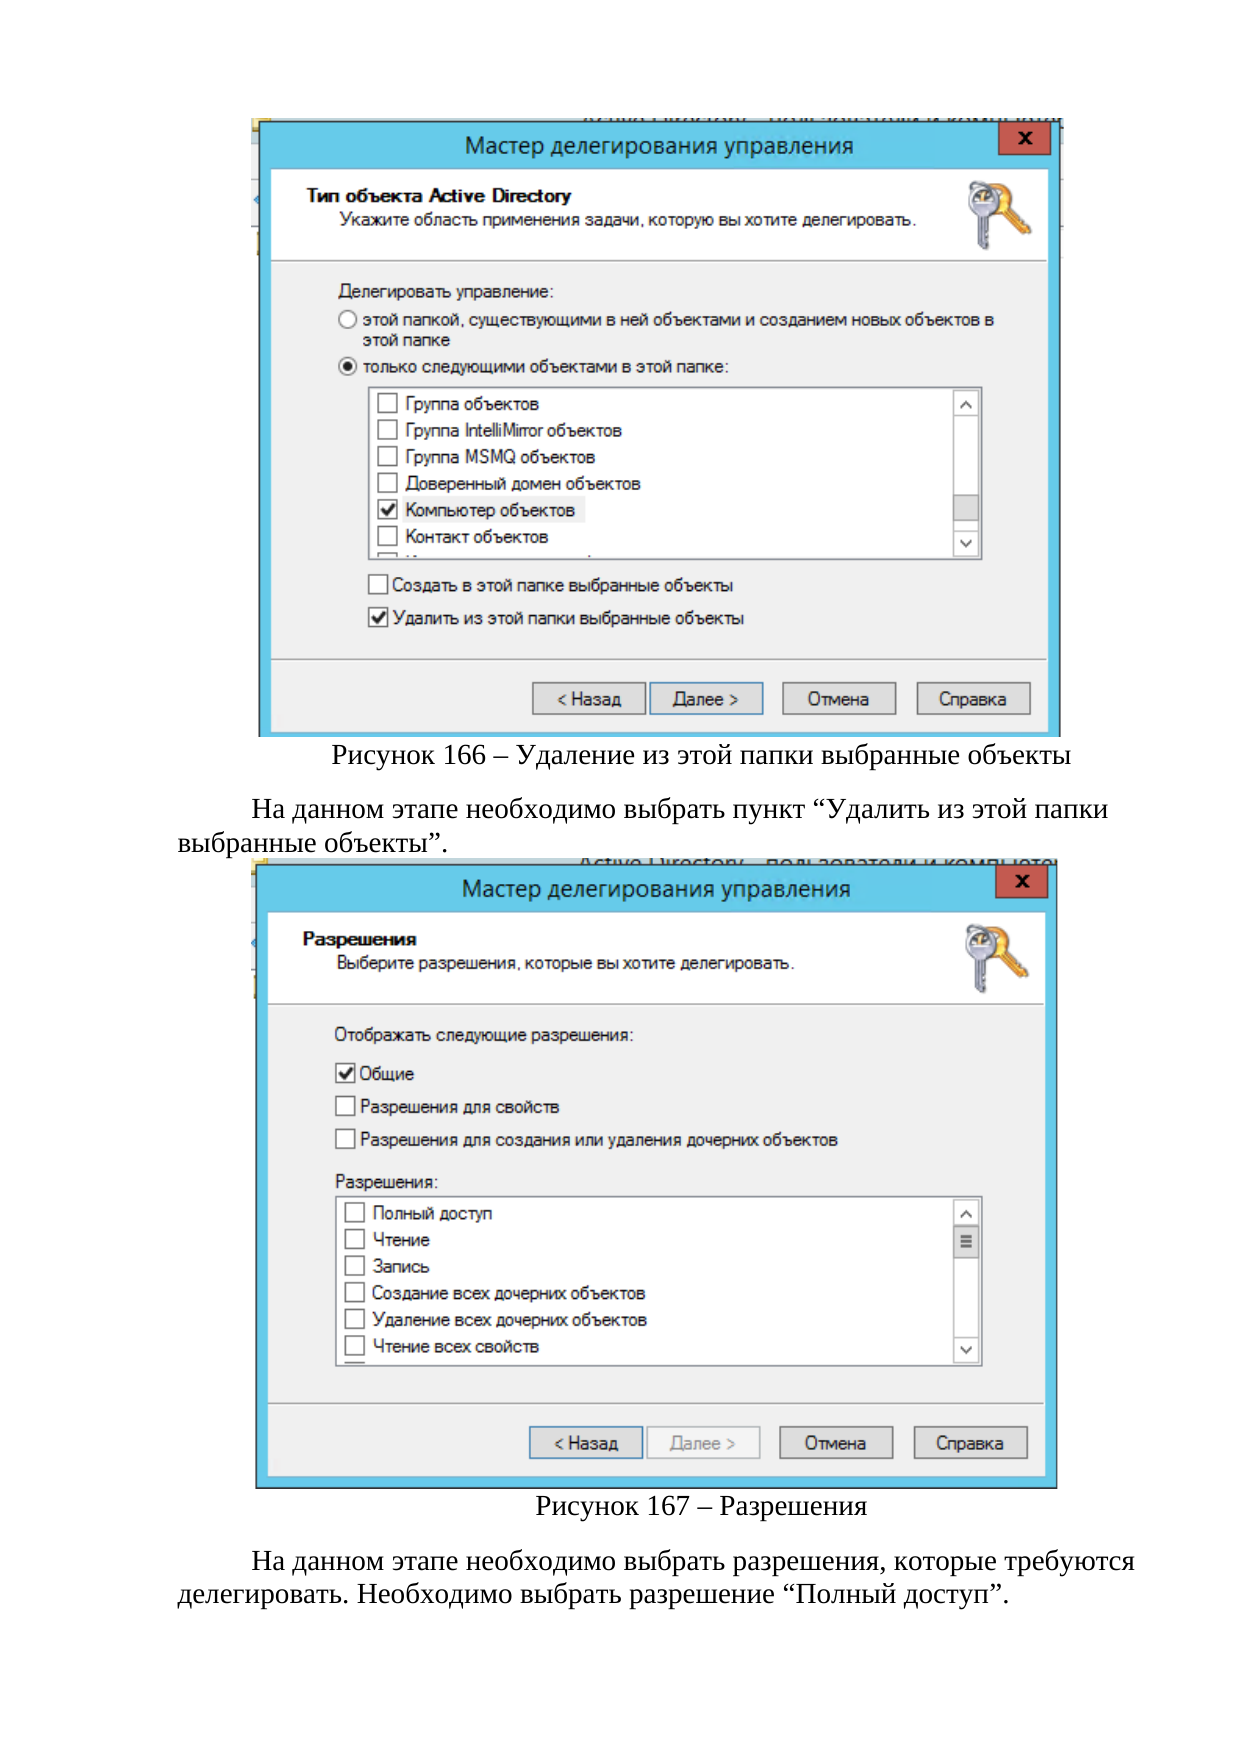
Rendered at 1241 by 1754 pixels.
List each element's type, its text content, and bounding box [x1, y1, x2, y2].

picture [251, 118, 1064, 737]
text Рисунок – Разрешения [177, 1488, 1152, 1522]
text На данном этапе необходимо выбрать разрешения, которые требуются делегировать. Необходимо выбрать разрешение “Полный доступ”. [177, 1543, 1152, 1610]
picture [251, 858, 1058, 1489]
text Рисунок – Удаление из этой папки выбранные объекты [177, 737, 1152, 771]
text На данном этапе необходимо выбрать пункт “Удалить из этой папки выбранные объекты”. [177, 791, 1152, 858]
